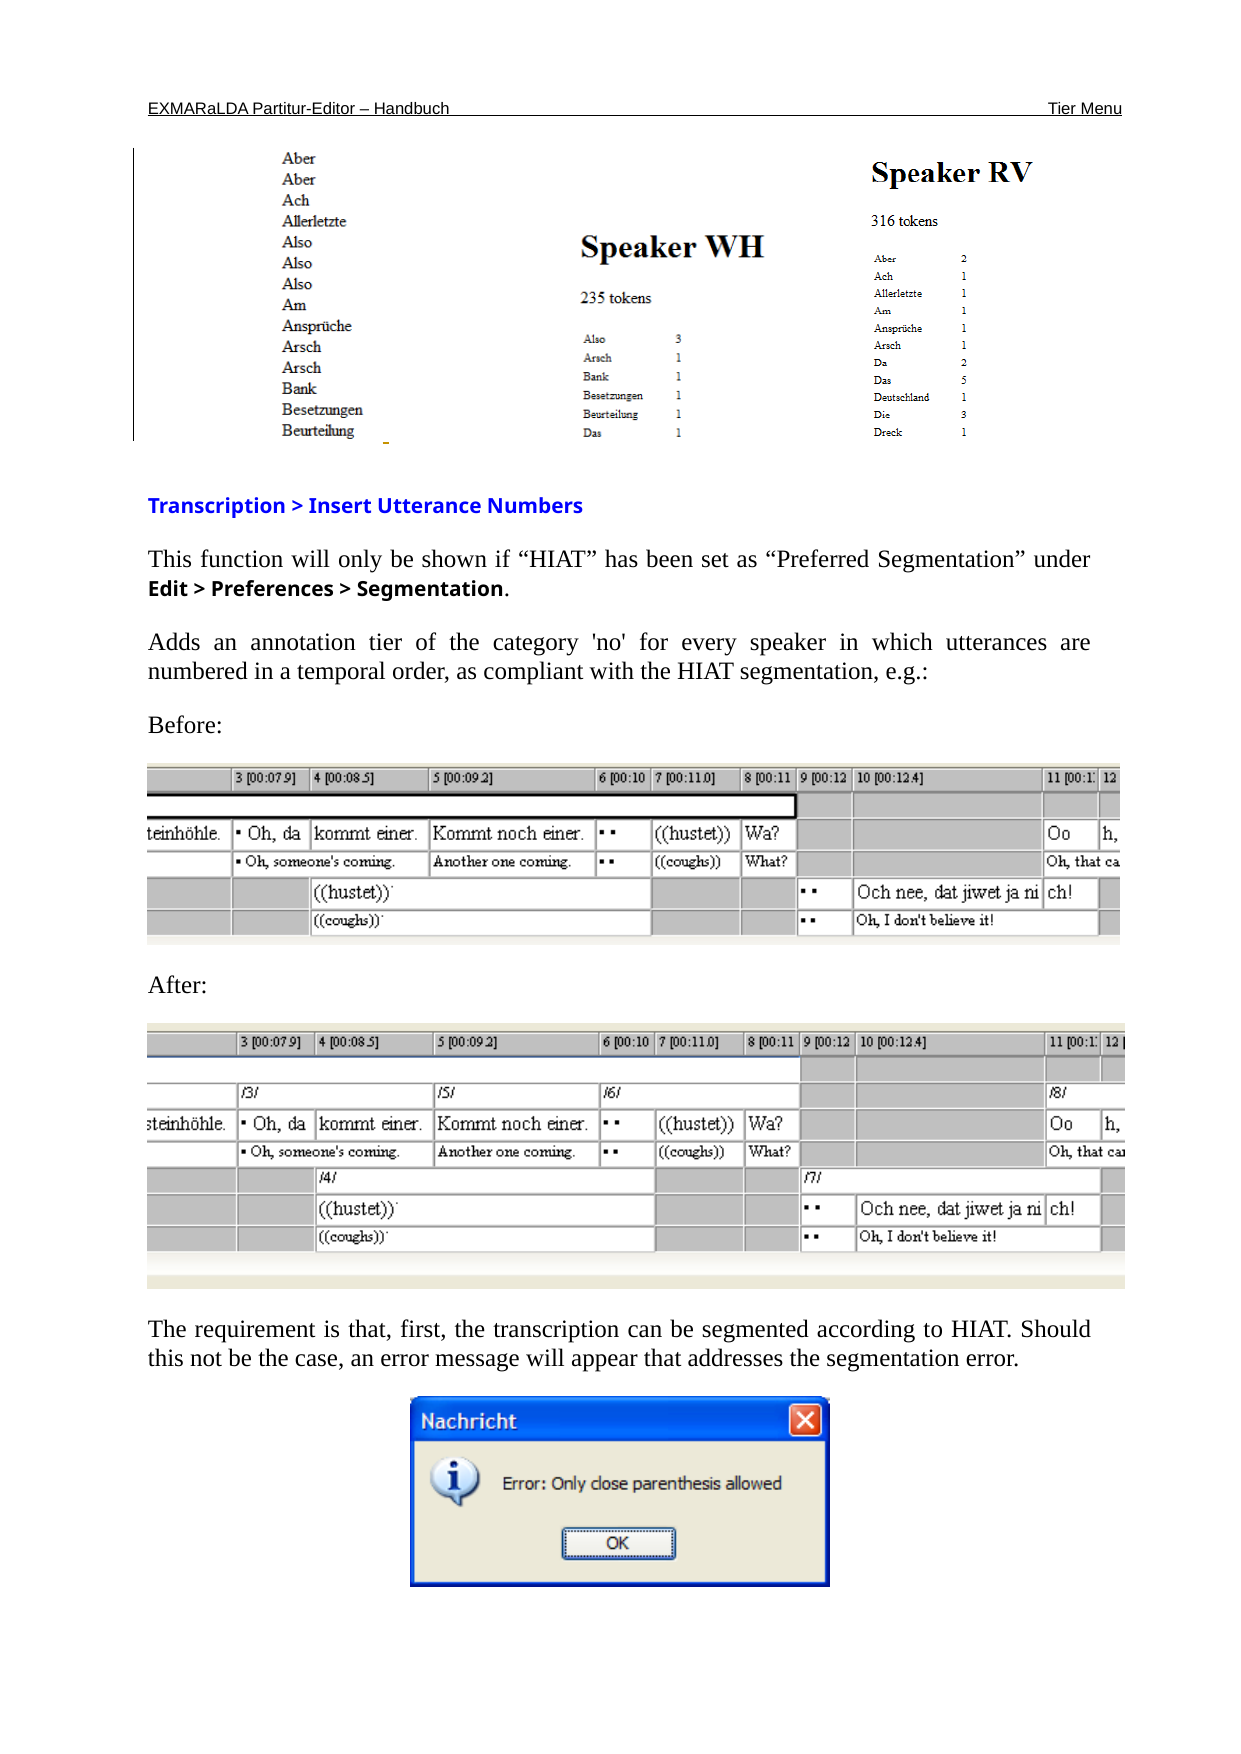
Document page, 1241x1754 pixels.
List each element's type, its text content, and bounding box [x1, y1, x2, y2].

text Adds an annotation tier of the category 'no' for every speaker in which utterances are numbered in a temporal order, as compliant with the HIAT segmentation, e.g.: [148, 627, 1093, 685]
picture [277, 147, 370, 441]
text This function will only be shown if “HIAT” has been set as “Preferred Segmentation” under Edit > Preferences > Segmentation. [148, 544, 1093, 602]
picture [410, 1396, 830, 1587]
text Before: [148, 710, 1093, 739]
text The requirement is that, first, the transcription can be segmented according to HIAT. Should this not be the case, an error message will appear that addresses the segmentation error. [148, 1314, 1093, 1372]
picture [147, 763, 1120, 945]
subtitle Transcription > Insert Utterance Numbers [148, 491, 1093, 519]
picture [572, 225, 779, 441]
text After: [148, 970, 1093, 999]
picture [867, 156, 1037, 441]
picture [147, 1023, 1125, 1289]
